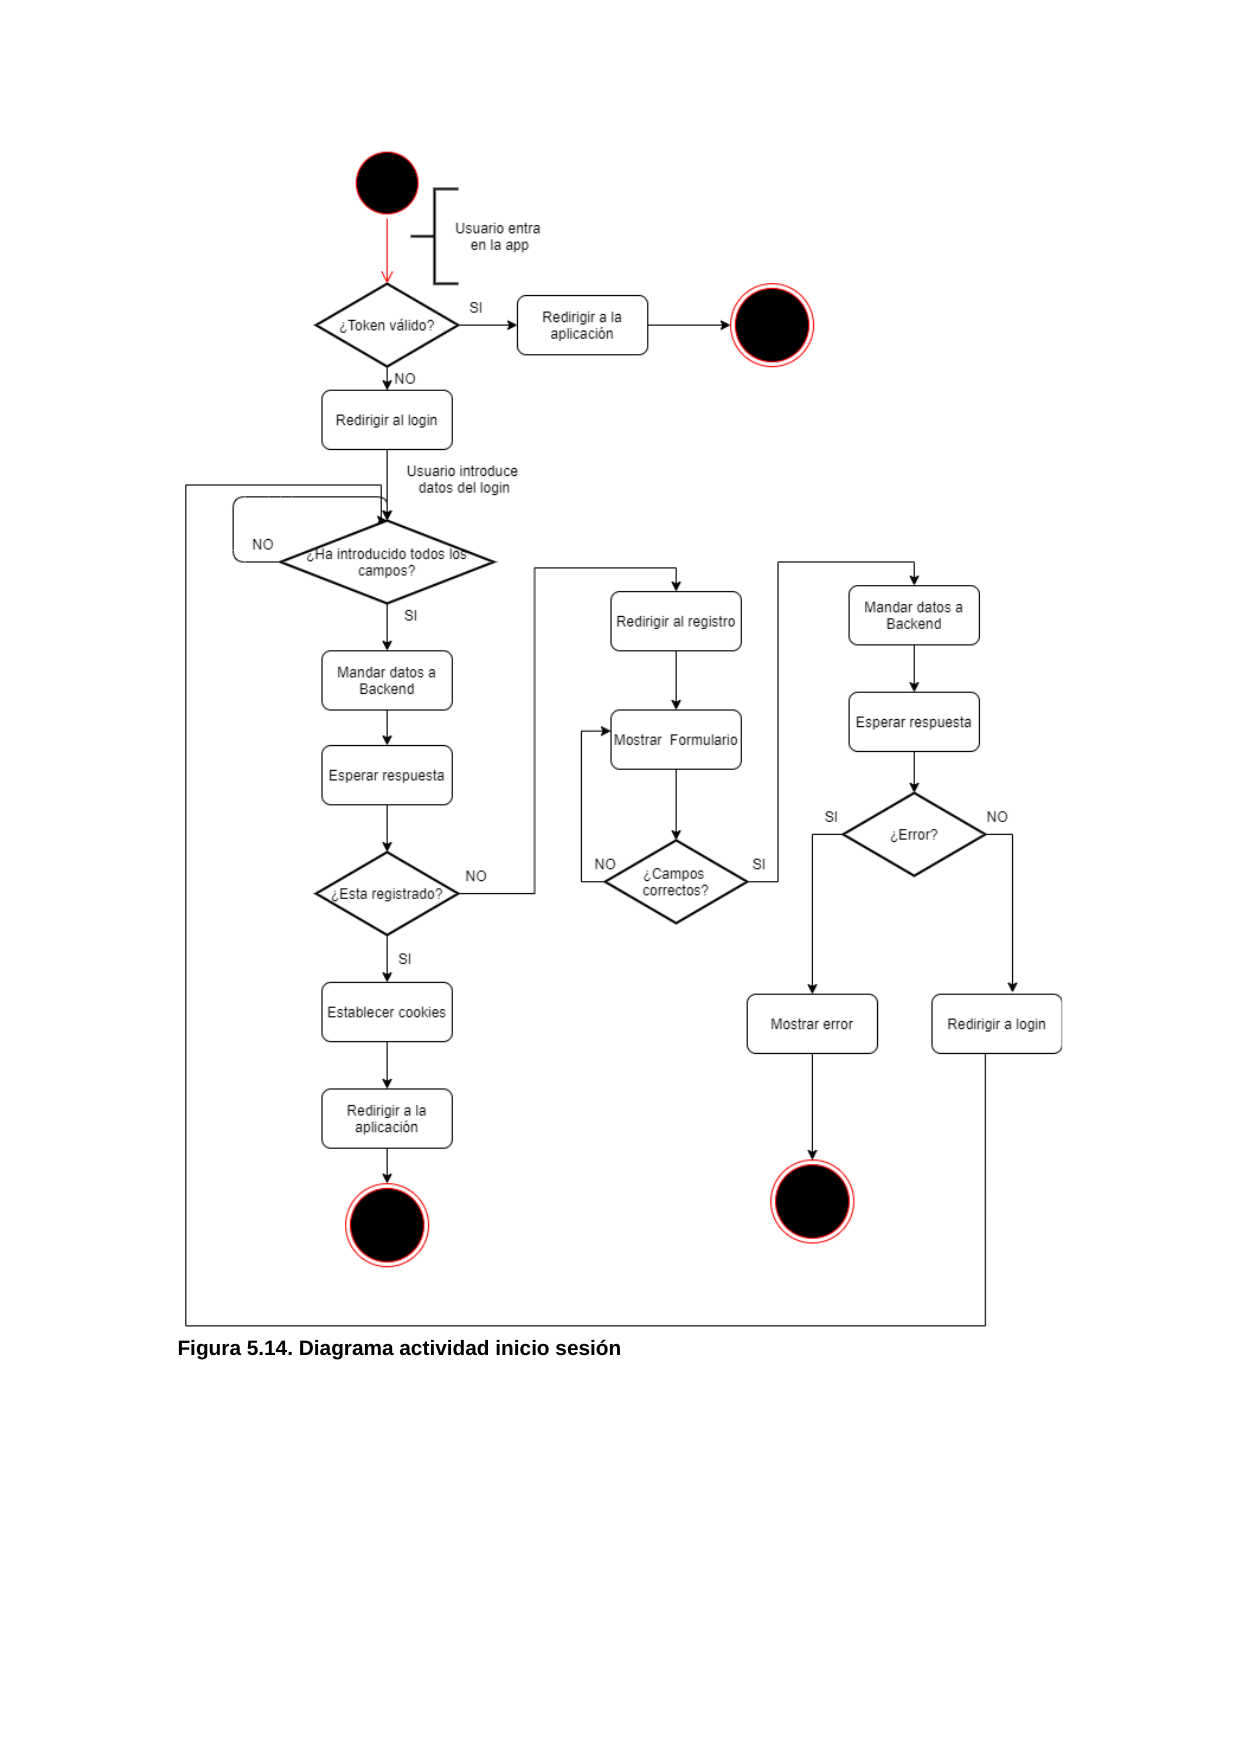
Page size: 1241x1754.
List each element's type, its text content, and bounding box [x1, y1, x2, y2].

text Figura 5.14. Diagrama actividad inicio sesión [177, 1336, 1063, 1359]
picture [177, 147, 1063, 1336]
